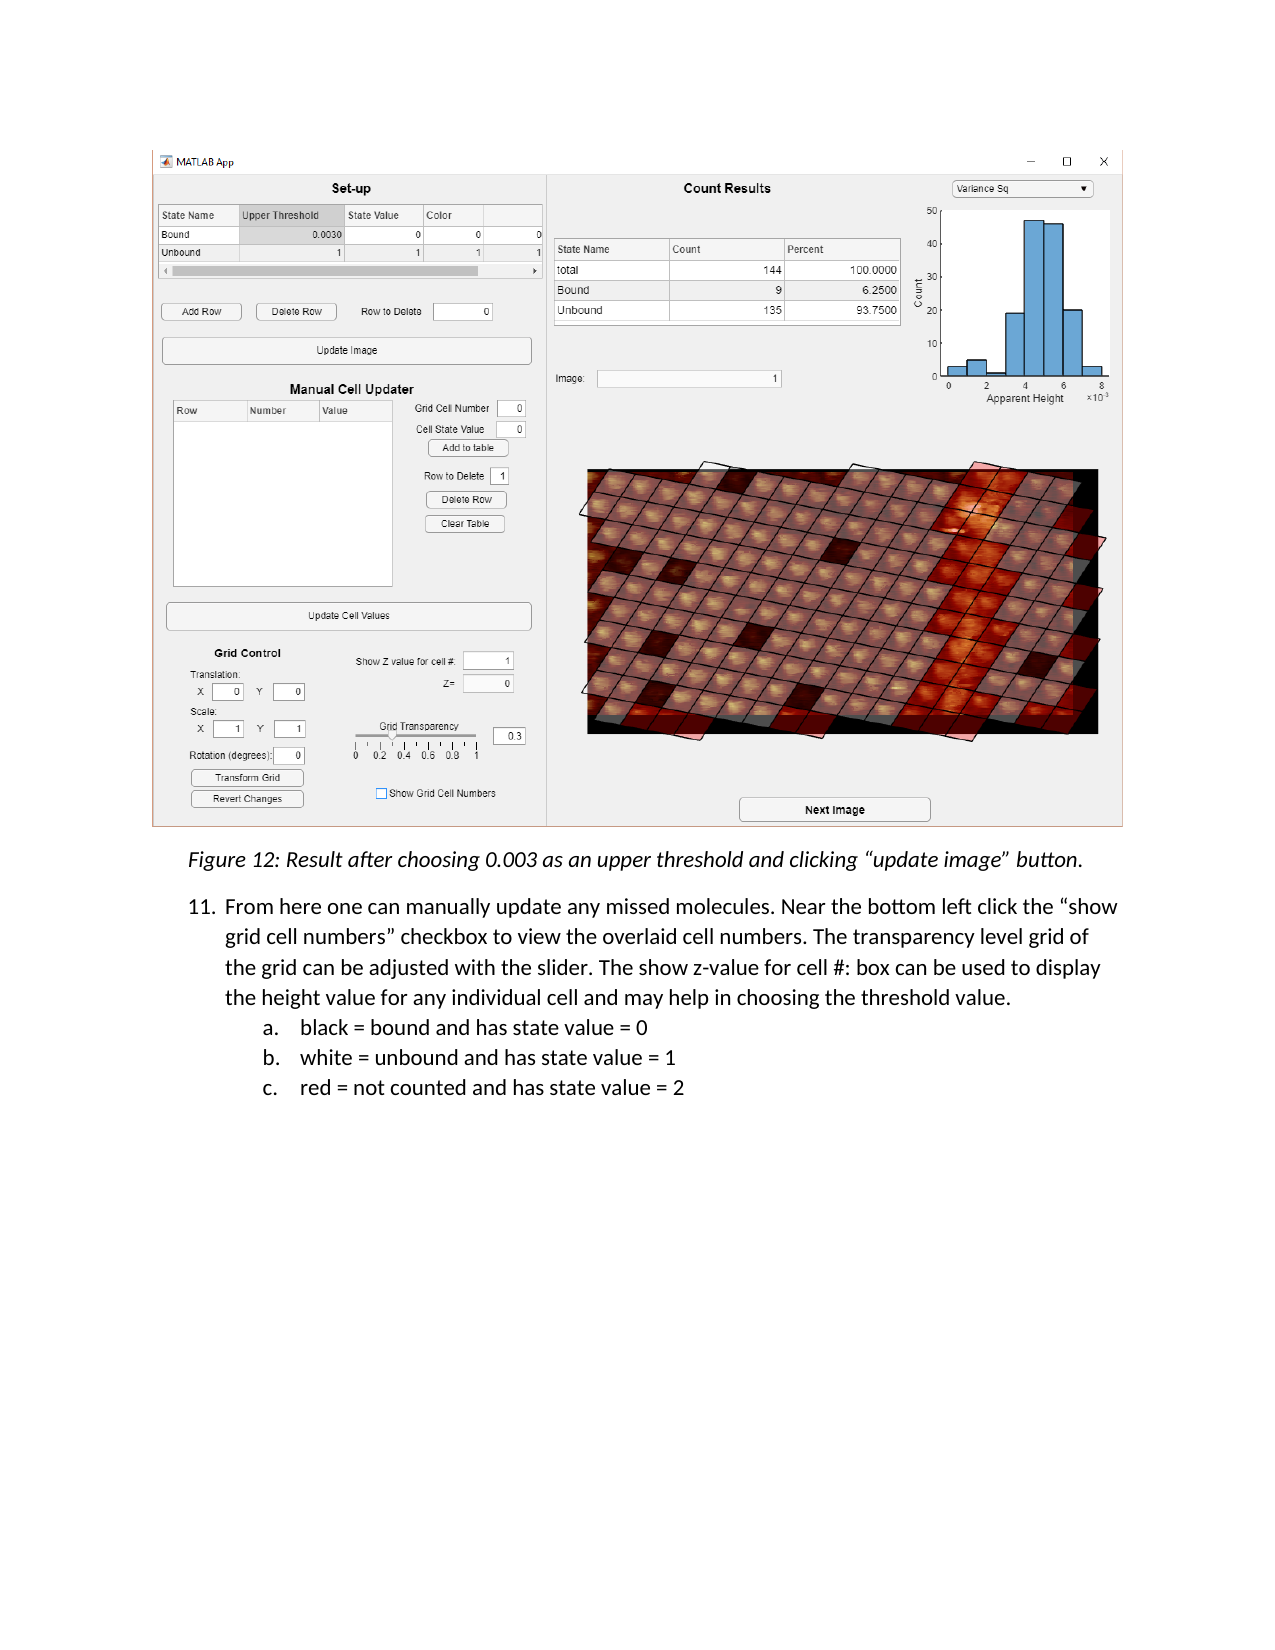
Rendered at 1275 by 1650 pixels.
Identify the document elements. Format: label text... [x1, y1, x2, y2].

text Figure 12: Result after choosing 0.003 as an upper threshold and clicking “update image” button. [150, 845, 1125, 873]
list black = bound and has state value = 0 [262, 1013, 1125, 1041]
picture [152, 150, 1123, 827]
list From here one can manually update any missed molecules. Near the bottom left click the “show grid cell numbers” checkbox to view the overlaid cell numbers. The transparency level grid of the grid can be adjusted with the slider. The show z-value for cell #: box can be used to display the height value for any individual cell and may help in choosing the threshold value. [187, 892, 1125, 1011]
list red = not counted and has state value = 2 [262, 1073, 1125, 1102]
list white = unbound and has state value = 1 [262, 1043, 1125, 1071]
